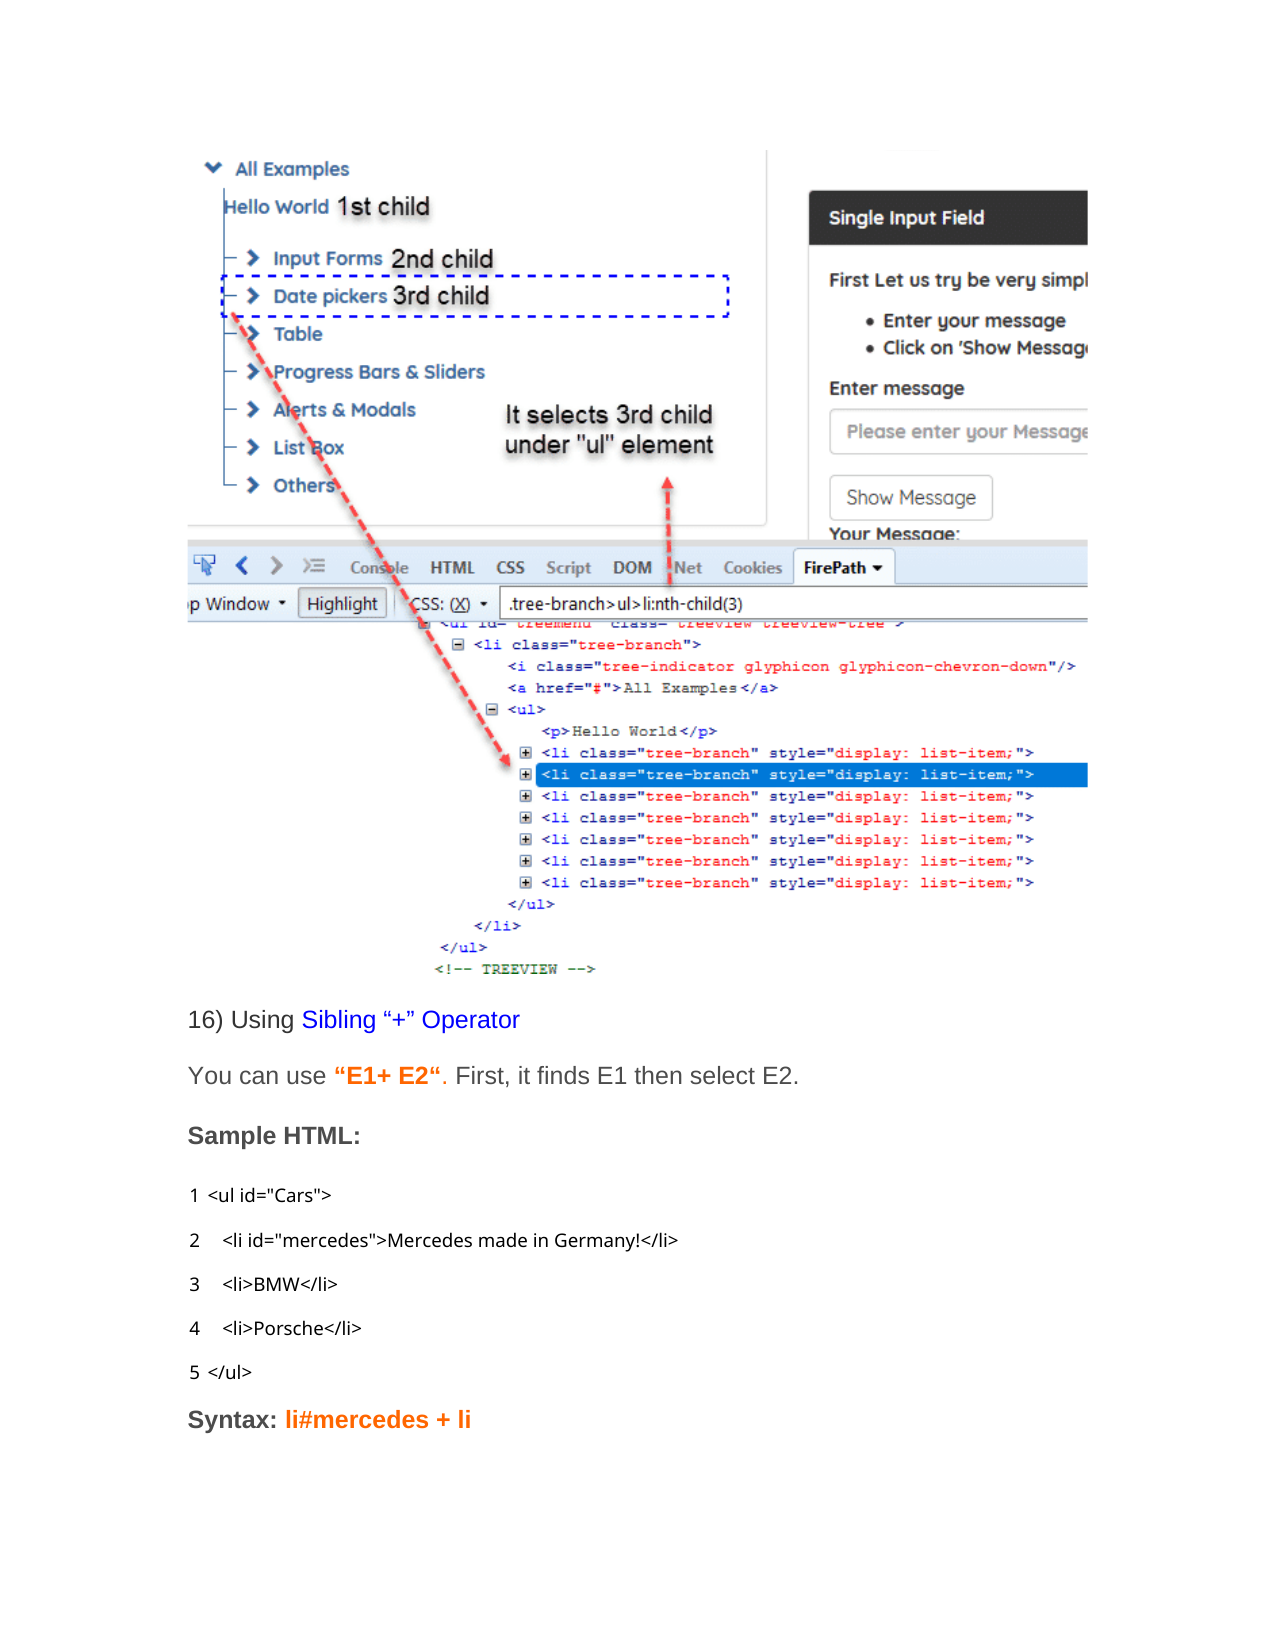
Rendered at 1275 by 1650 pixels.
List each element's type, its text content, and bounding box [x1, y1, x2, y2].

table_header 1 2 3 4 5 [188, 1181, 206, 1405]
text Sample HTML: [187, 1121, 1087, 1150]
text You can use “E1+ E2“. First, it finds E1 then select E2. [187, 1061, 1087, 1090]
subtitle 16) Using Sibling “+” Operator [187, 1005, 1087, 1034]
picture [187, 150, 1088, 974]
text Syntax: li#mercedes + li [187, 1405, 1087, 1434]
table_header <ul id="Cars"> <li id="mercedes">Mercedes made in Germany!</li> <li>BMW</li> <li>Porsche</li> </ul> [206, 1181, 1087, 1405]
